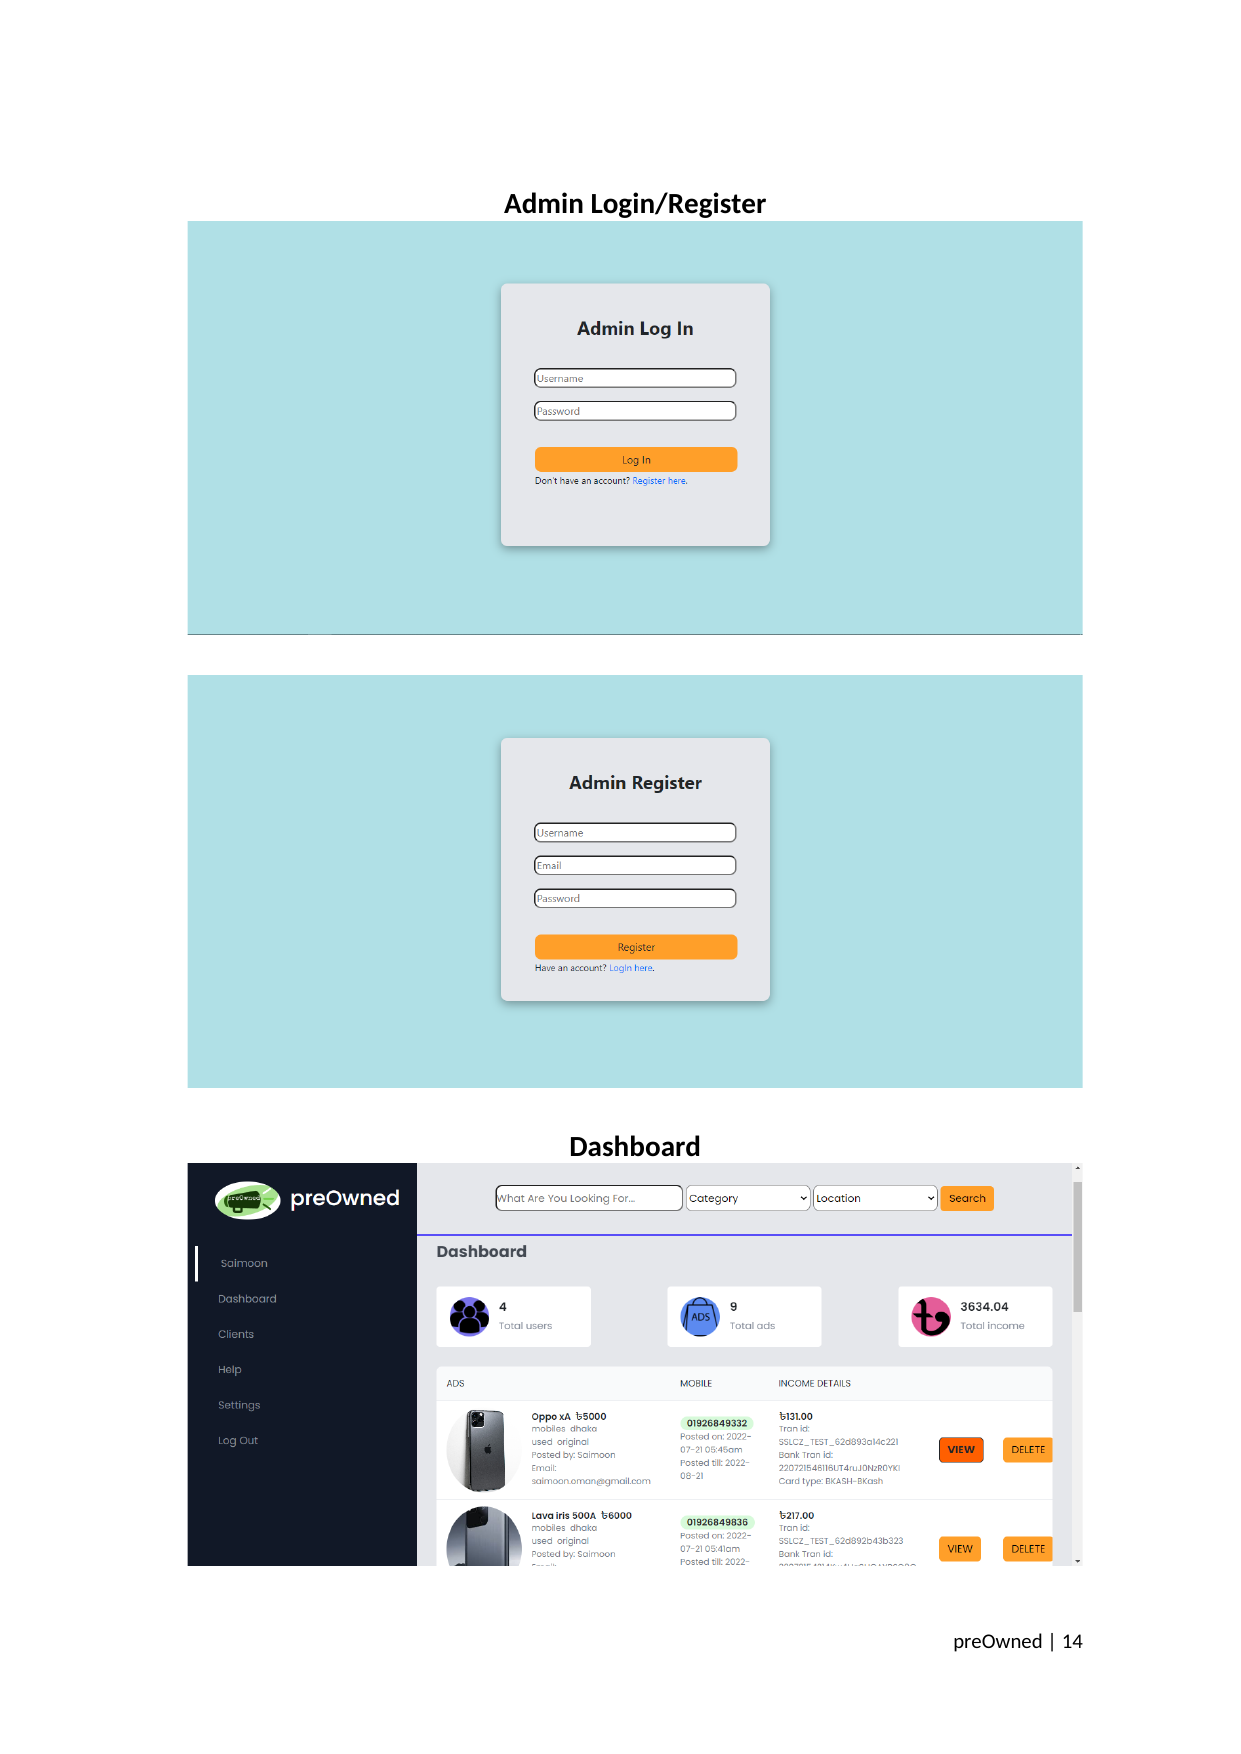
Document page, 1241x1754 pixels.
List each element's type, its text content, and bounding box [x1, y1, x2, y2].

picture [187, 1163, 1083, 1566]
text Admin Login/Register [187, 186, 1083, 221]
picture [187, 221, 1083, 635]
text Dashboard [187, 1128, 1083, 1163]
picture [187, 675, 1083, 1088]
